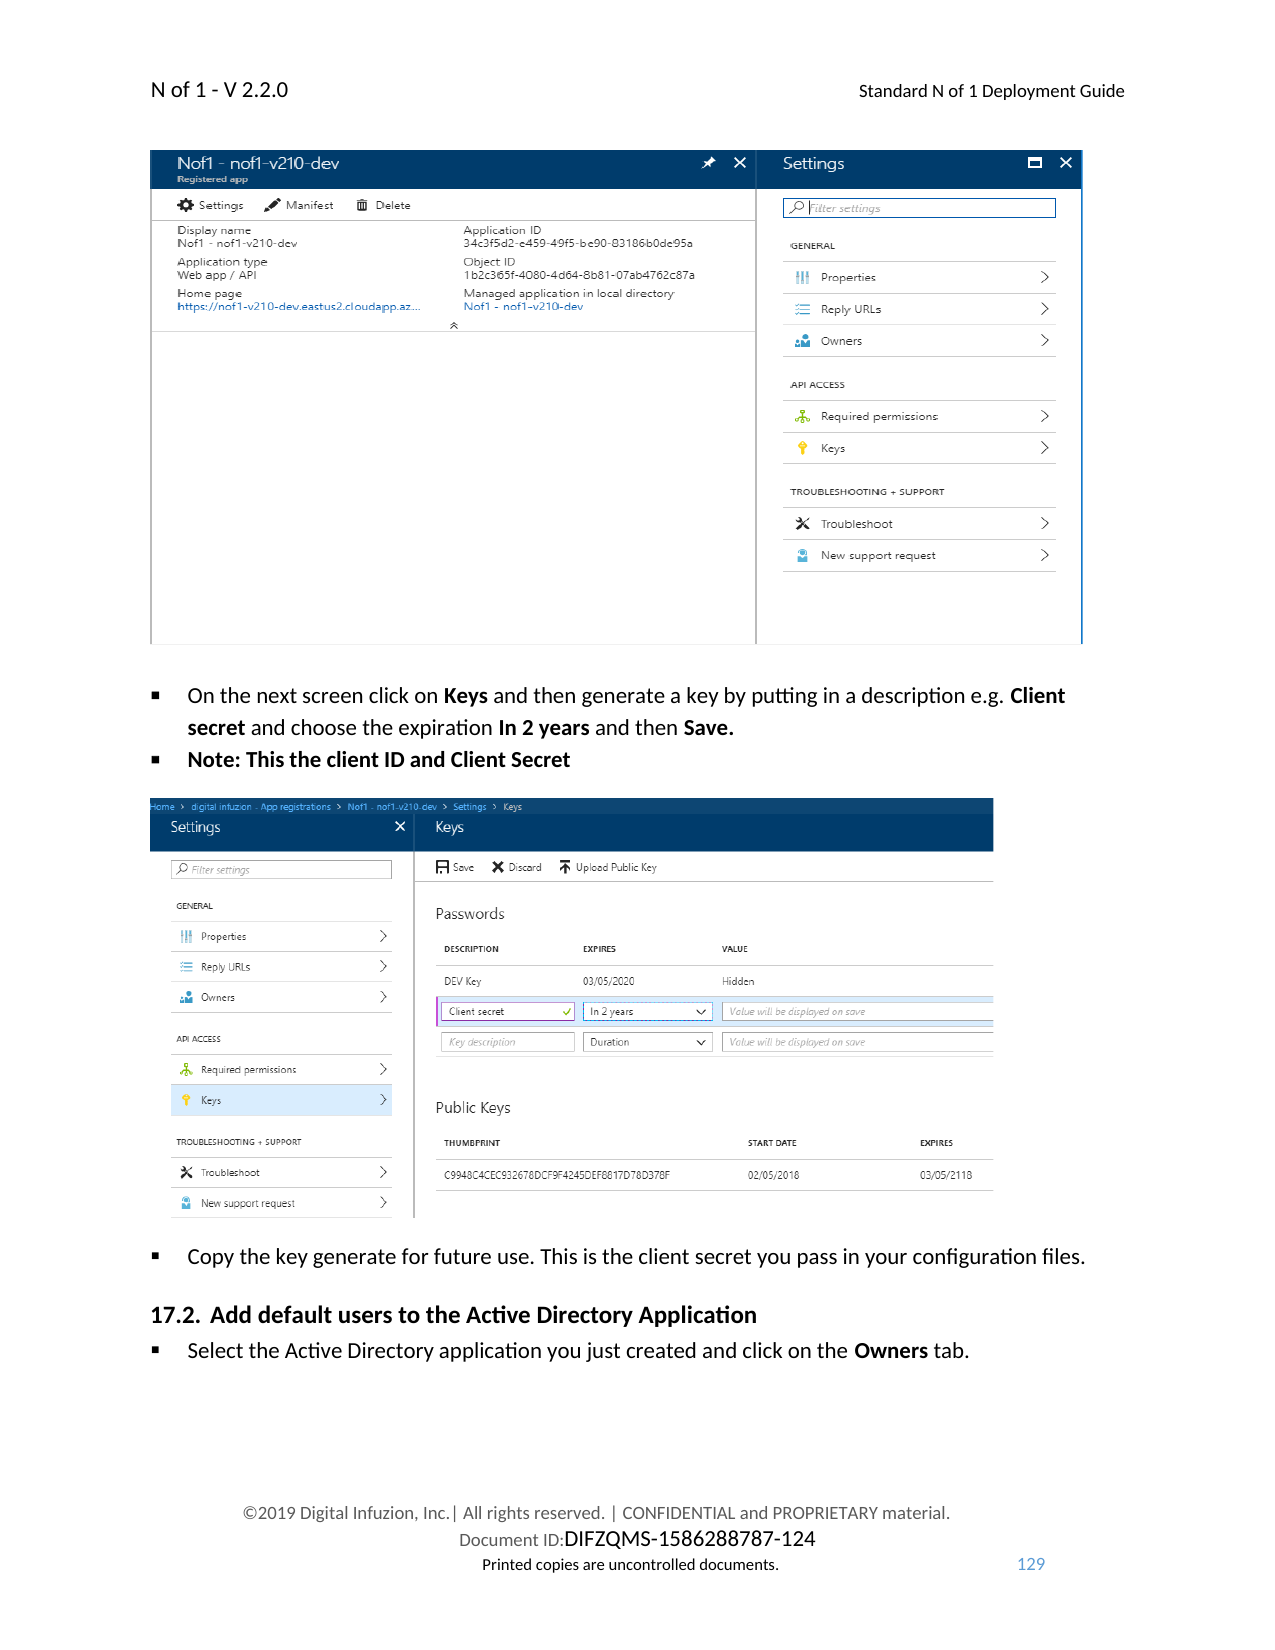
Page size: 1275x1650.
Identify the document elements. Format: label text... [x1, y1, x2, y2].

list Copy the key generate for future use. This is the client secret you pass in your configuration files. [150, 1242, 1125, 1270]
subtitle Add default users to the Active Directory Application [150, 1299, 1125, 1330]
picture [150, 798, 994, 1218]
picture [150, 150, 1083, 645]
list On the next screen click on Keys and then generate a key by putting in a description e.g. Client secret and choose the expiration In 2 years and then Save. [150, 681, 1125, 741]
list Select the Active Directory application you just created and click on the Owners tab. [150, 1336, 1125, 1364]
list Note: This the client ID and Client Secret [150, 746, 1125, 774]
